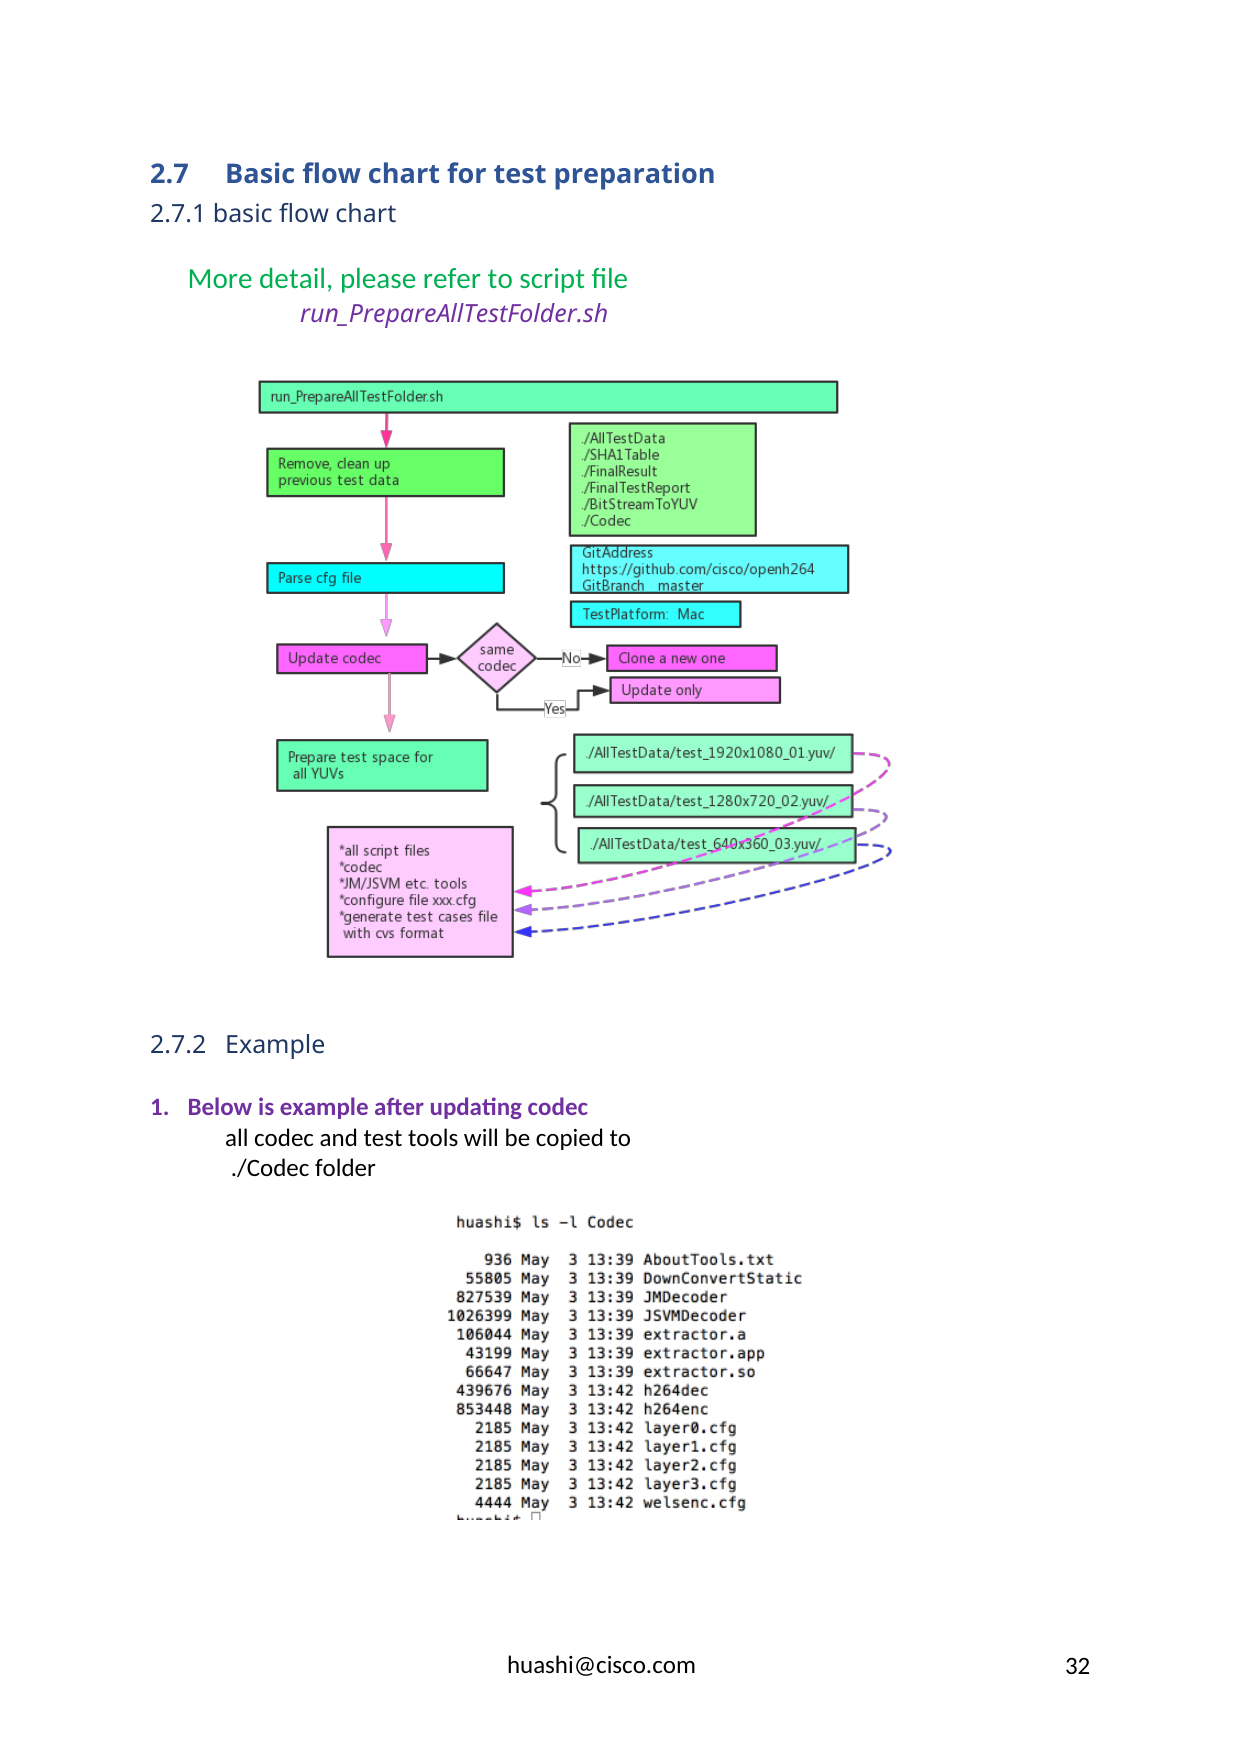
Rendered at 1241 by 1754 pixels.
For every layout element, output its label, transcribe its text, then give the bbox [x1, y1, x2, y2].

picture [447, 1213, 831, 1520]
list Below is example after updating codec [150, 1091, 1090, 1122]
text More detail, please refer to script file [187, 260, 1090, 295]
picture [207, 329, 1033, 992]
text run_PrepareAllTestFolder.sh [300, 295, 1090, 329]
text all codec and test tools will be copied to [225, 1122, 1090, 1152]
subtitle 2.7.1 basic flow chart [150, 195, 1090, 229]
subtitle Example [150, 1027, 1090, 1061]
text ./Codec folder [225, 1152, 1090, 1183]
subtitle Basic flow chart for test preparation [150, 154, 1090, 191]
